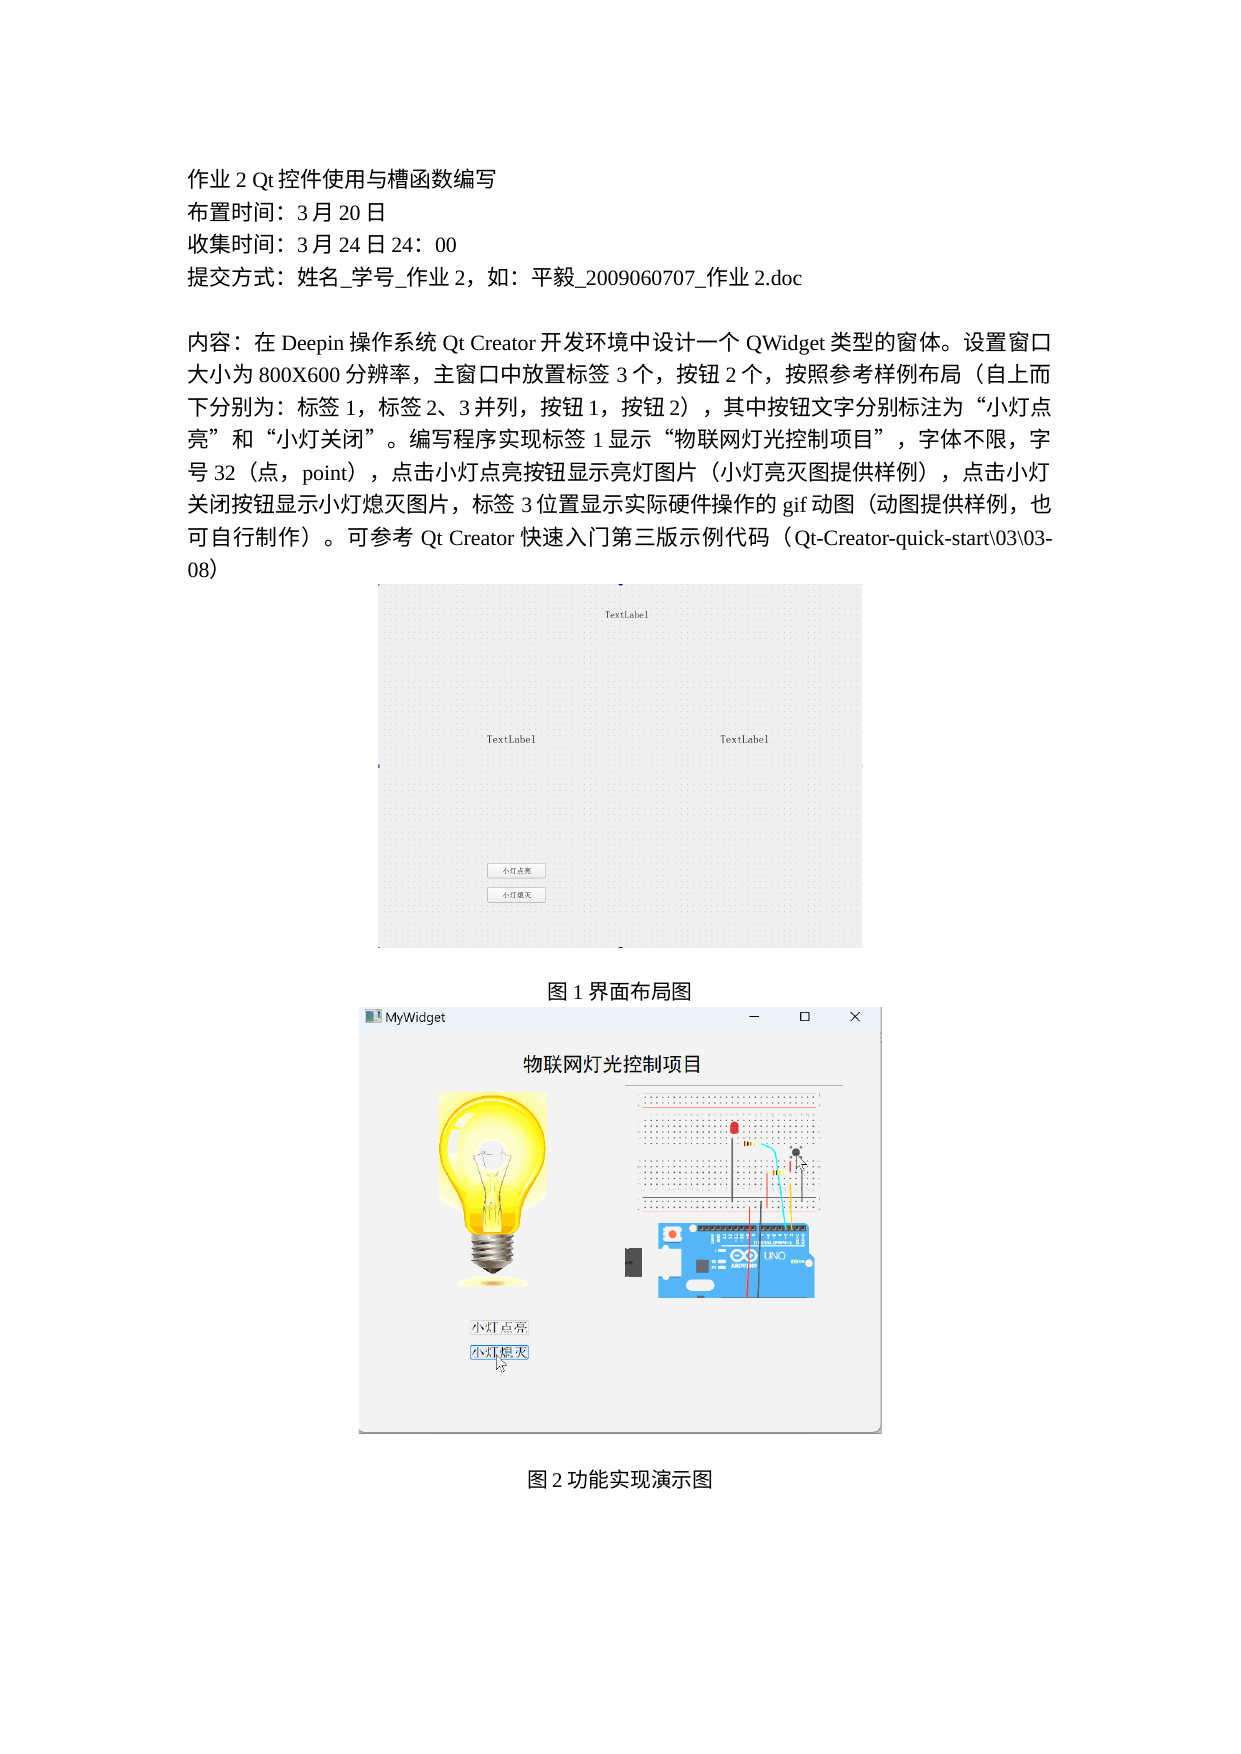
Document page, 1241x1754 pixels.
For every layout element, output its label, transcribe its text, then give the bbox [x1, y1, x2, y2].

text 收集时间：3月24日24：00 [187, 227, 1053, 259]
text 作业2 Qt控件使用与槽函数编写 [187, 162, 1053, 194]
text 内容：在Deepin操作系统Qt Creator开发环境中设计一个QWidget类型的窗体。设置窗口大小为800X600分辨率，主窗口中放置标签3个，按钮2个，按照参考样例布局（自上而下分别为：标签1，标签2、3并列，按钮1，按钮2），其中按钮文字分别标注为“小灯点亮”和“小灯关闭”。编写程序实现标签1显示“物联网灯光控制项目”，字体不限，字号32（点，point），点击小灯点亮按钮显示亮灯图片（小灯亮灭图提供样例），点击小灯关闭按钮显示小灯熄灭图片，标签3位置显示实际硬件操作的gif动图（动图提供样例，也可自行制作）。可参考Qt Creator快速入门第三版示例代码（Qt-Creator-quick-start\03\03-08） [187, 324, 1053, 584]
text 提交方式：姓名_学号_作业2，如：平毅_2009060707_作业2.doc [187, 259, 1053, 292]
text 图2 功能实现演示图 [187, 1462, 1053, 1494]
text 图1 界面布局图 [187, 974, 1053, 1007]
picture [378, 584, 863, 948]
picture [358, 1007, 882, 1434]
text 布置时间：3月20日 [187, 194, 1053, 227]
